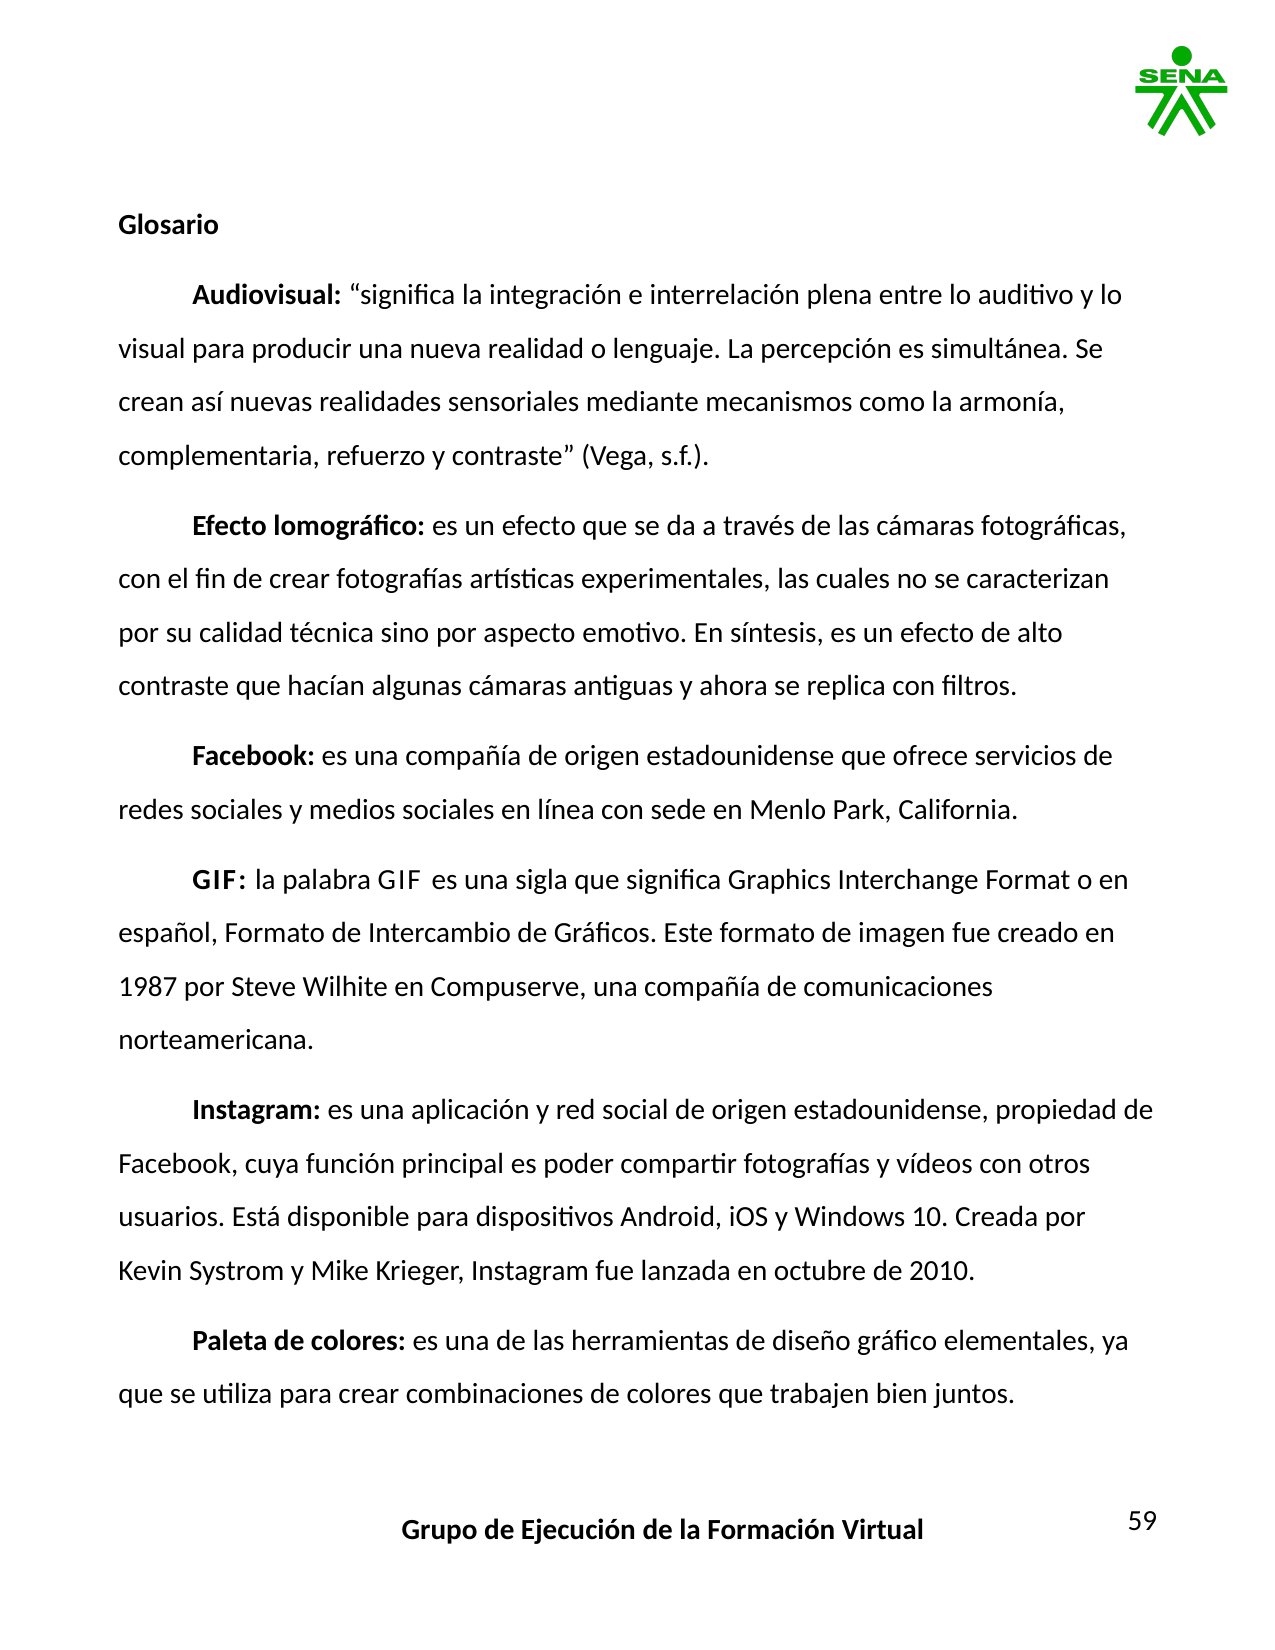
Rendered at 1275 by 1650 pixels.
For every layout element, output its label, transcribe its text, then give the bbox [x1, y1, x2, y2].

picture [1135, 46, 1228, 136]
text Glosario [118, 206, 1157, 242]
text GIF: la palabra GIF es una sigla que significa Graphics Interchange Format o en español, Formato de Intercambio de Gráficos. Este formato de imagen fue creado en 1987 por Steve Wilhite en Compuserve, una compañía de comunicaciones norteamericana. [118, 861, 1157, 1057]
text Instagram: es una aplicación y red social de origen estadounidense, propiedad de Facebook, cuya función principal es poder compartir fotografías y vídeos con otros usuarios. Está disponible para dispositivos Android, iOS y Windows 10. Creada por Kevin Systrom y Mike Krieger, Instagram fue lanzada en octubre de 2010. [118, 1091, 1157, 1287]
text Audiovisual: “significa la integración e interrelación plena entre lo auditivo y lo visual para producir una nueva realidad o lenguaje. La percepción es simultánea. Se crean así nuevas realidades sensoriales mediante mecanismos como la armonía, complementaria, refuerzo y contraste” (Vega, s.f.). [118, 276, 1157, 472]
text Efecto lomográfico: es un efecto que se da a través de las cámaras fotográficas, con el fin de crear fotografías artísticas experimentales, las cuales no se caracterizan por su calidad técnica sino por aspecto emotivo. En síntesis, es un efecto de alto contraste que hacían algunas cámaras antiguas y ahora se replica con filtros. [118, 507, 1157, 703]
text Paleta de colores: es una de las herramientas de diseño gráfico elementales, ya que se utiliza para crear combinaciones de colores que trabajen bien juntos. [118, 1322, 1157, 1411]
text Facebook: es una compañía de origen estadounidense que ofrece servicios de redes sociales y medios sociales en línea con sede en Menlo Park, California. [118, 737, 1157, 826]
